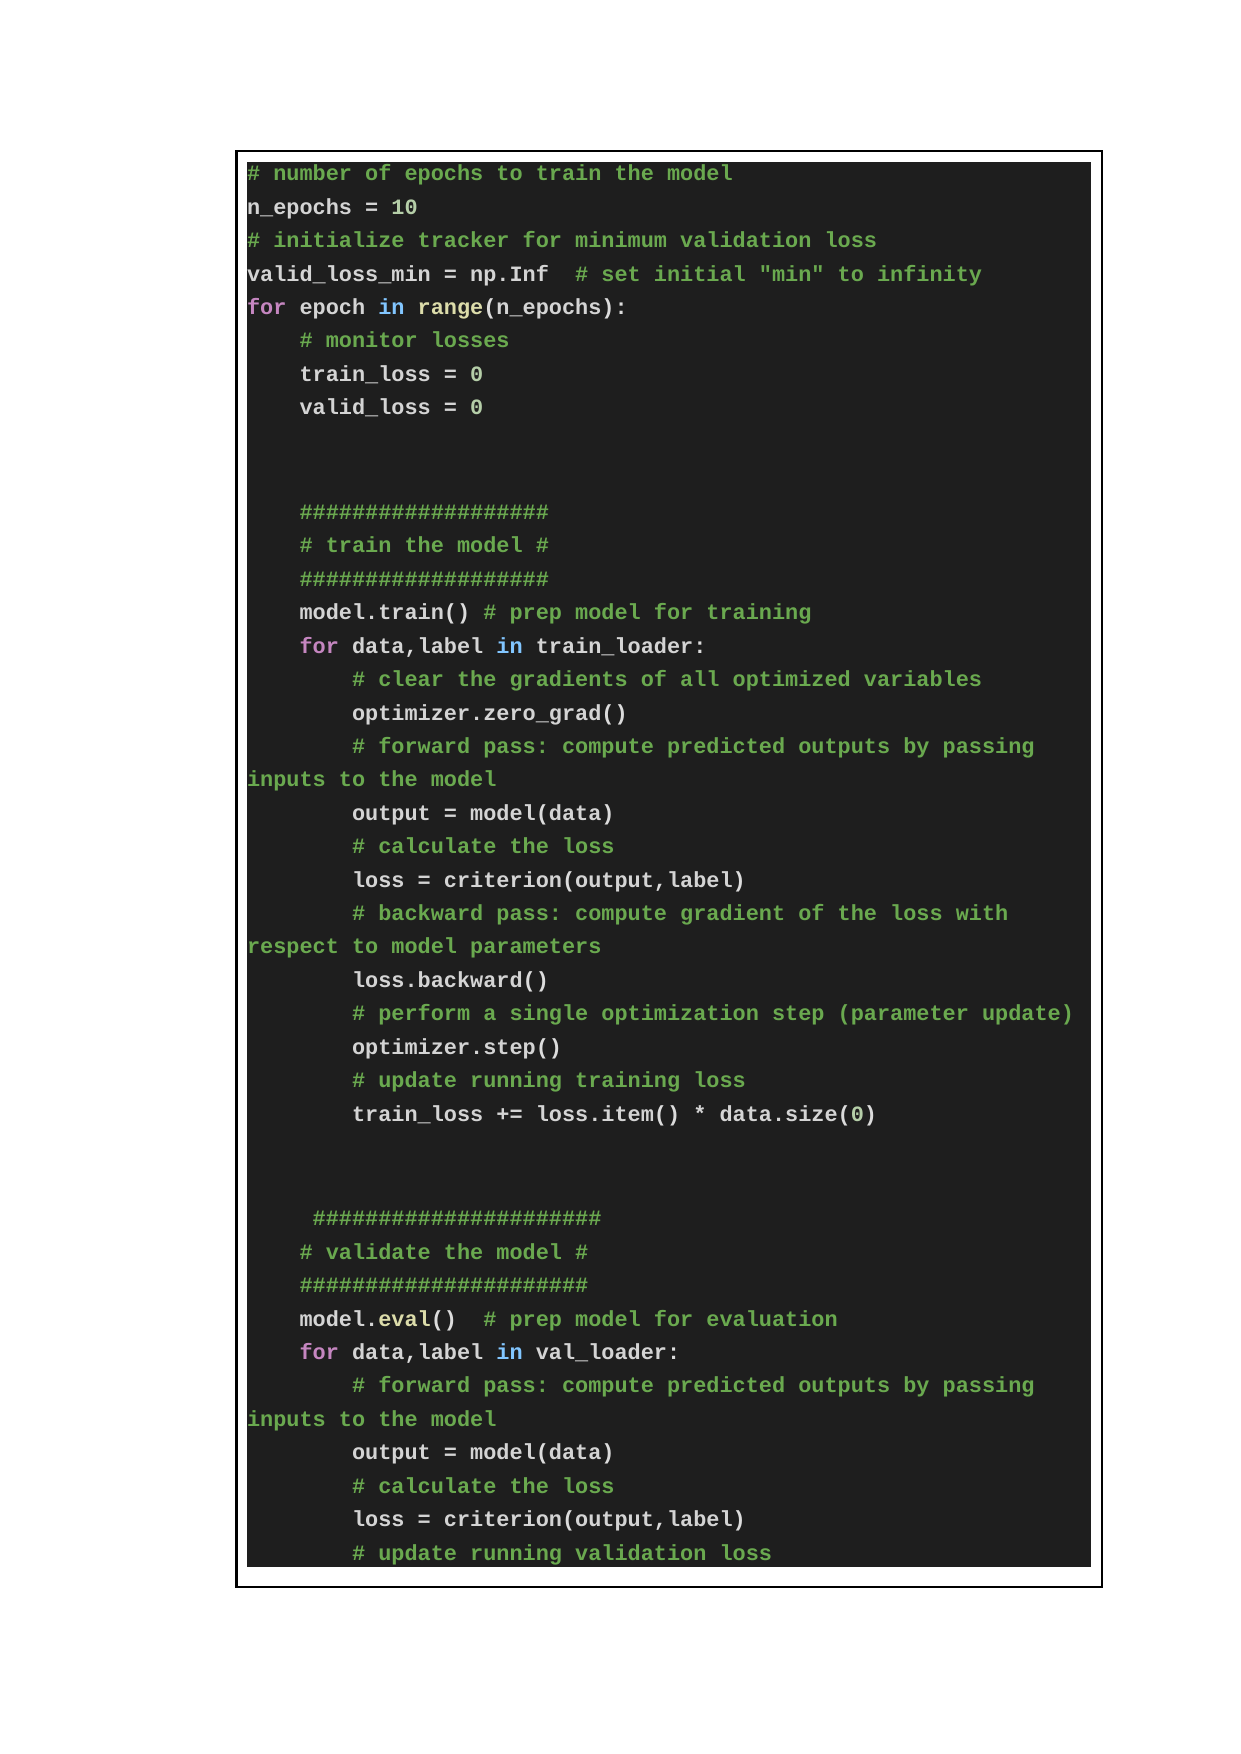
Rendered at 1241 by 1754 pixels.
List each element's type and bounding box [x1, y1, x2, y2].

table_header [238, 152, 1101, 1586]
